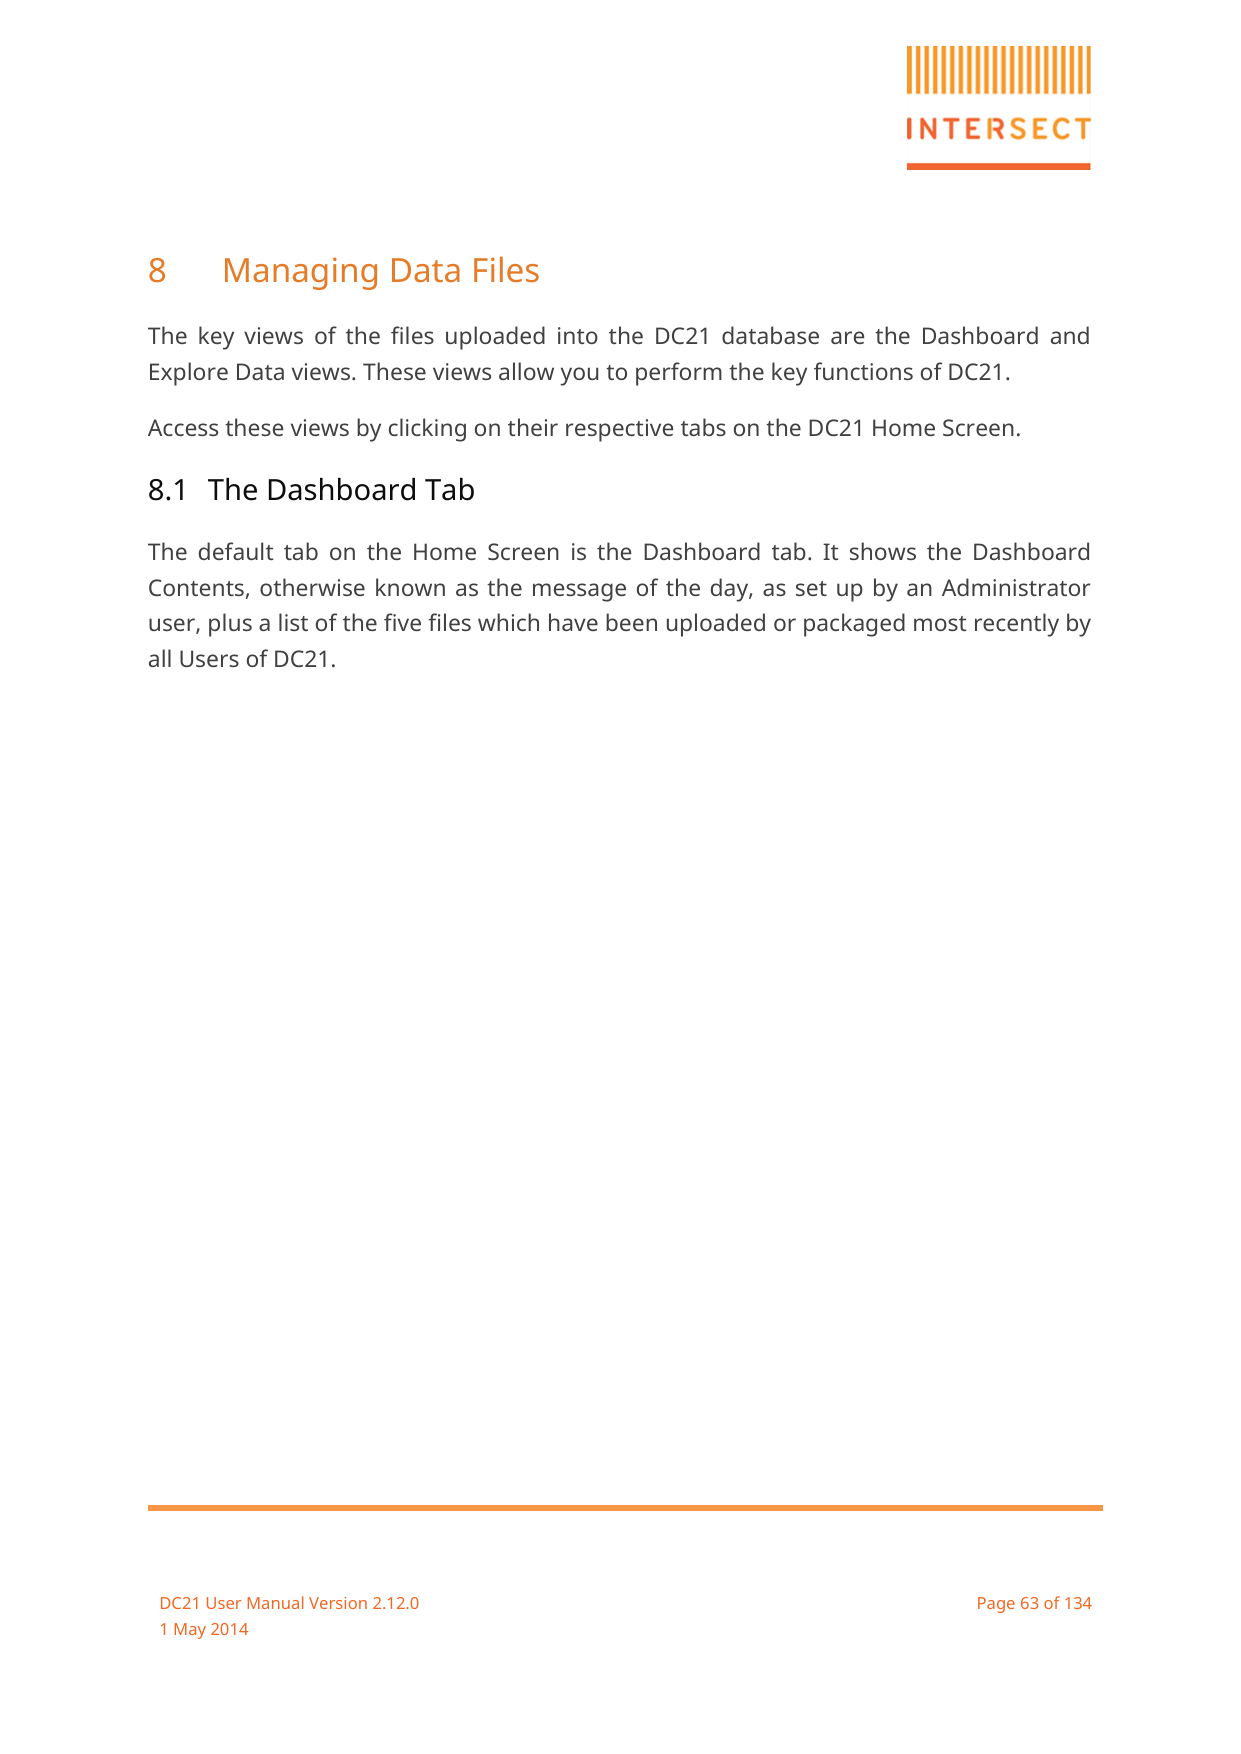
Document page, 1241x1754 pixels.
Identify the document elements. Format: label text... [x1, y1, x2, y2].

text Access these views by clicking on their respective tabs on the DC21 Home Screen. [148, 412, 1092, 443]
text The key views of the files uploaded into the DC21 database are the Dashboard and Explore Data views. These views allow you to perform the key functions of DC21. [148, 319, 1092, 387]
text The default tab on the Home Screen is the Dashboard tab. It shows anlist of the five files which have been uploaded or packaged most recently by all Users of DC21. [148, 536, 1092, 674]
subtitle The Dashboard Tab [148, 469, 1092, 509]
subtitle Managing Data Files [148, 247, 1092, 292]
picture [905, 44, 1093, 172]
